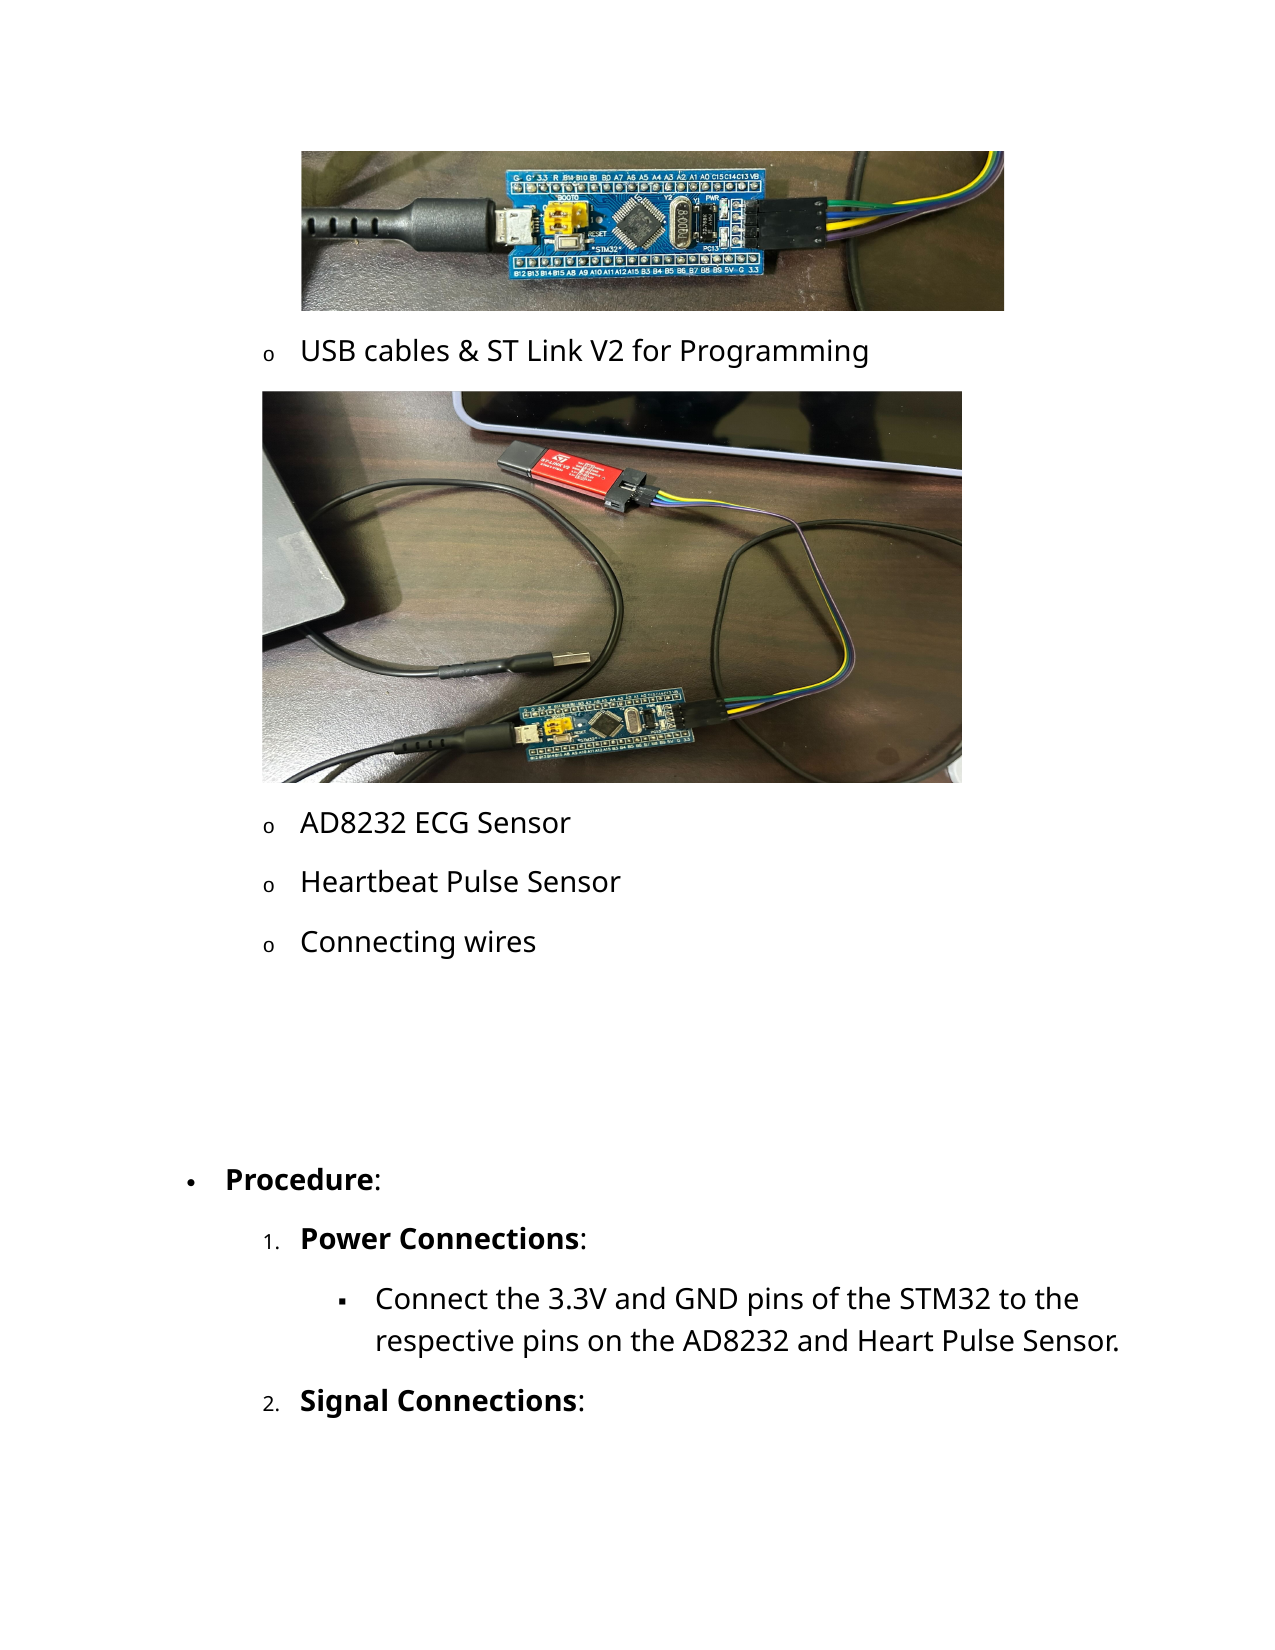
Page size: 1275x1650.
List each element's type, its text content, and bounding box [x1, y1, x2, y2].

list AD8232 ECG Sensor [262, 802, 1125, 842]
list Power Connections: [262, 1218, 1125, 1258]
list Procedure: [187, 1159, 1125, 1199]
picture [264, 392, 961, 783]
list USB cables & ST Link V2 for Programming [262, 330, 1125, 370]
list Signal Connections: [262, 1380, 1125, 1420]
list Connect the 3.3V and GND pins of the STM32 to the respective pins on the AD8232 and Heart Pulse Sensor. [337, 1278, 1125, 1360]
list Connecting wires [262, 921, 1125, 961]
picture [302, 151, 1005, 311]
list Heartbeat Pulse Sensor [262, 862, 1125, 901]
